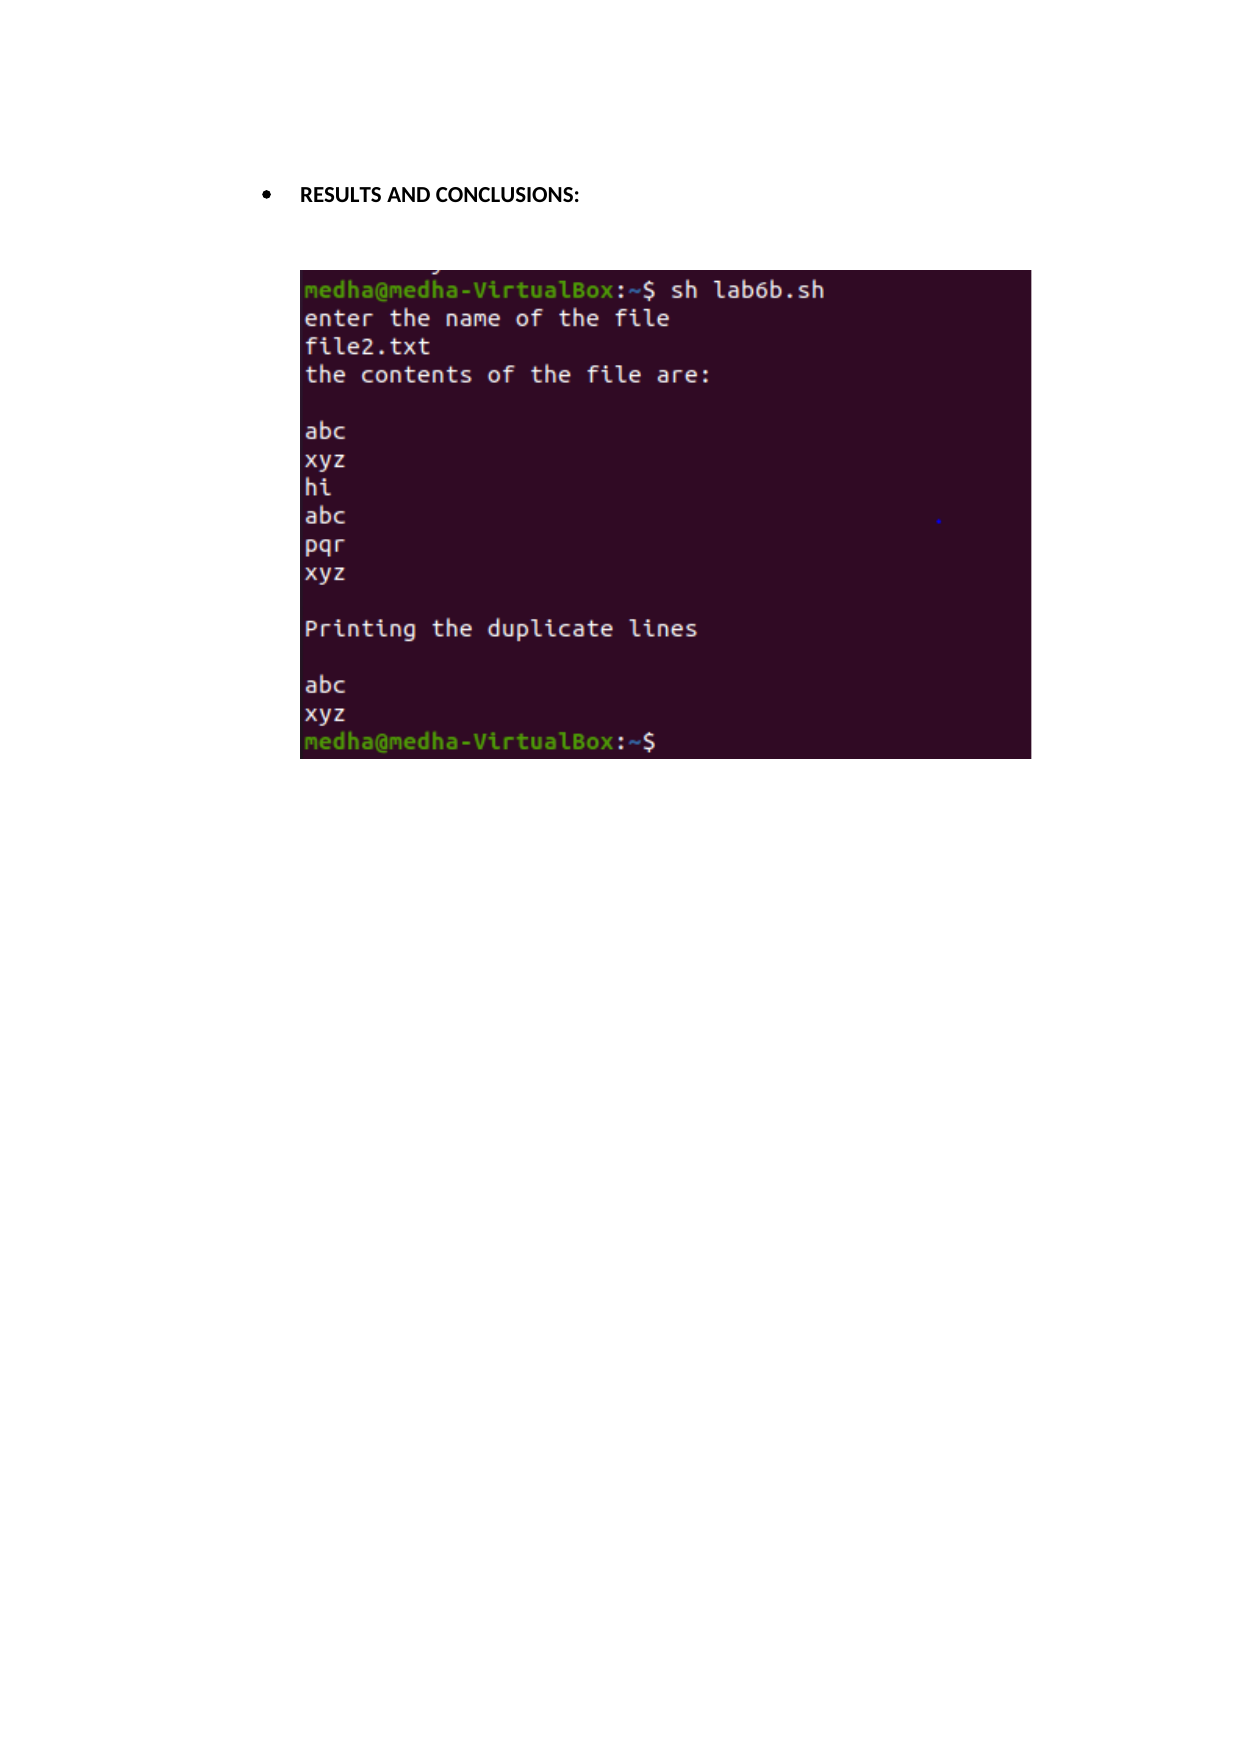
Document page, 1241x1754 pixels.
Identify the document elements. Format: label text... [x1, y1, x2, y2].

picture [300, 270, 1032, 759]
list RESULTS AND CONCLUSIONS: [262, 180, 1090, 208]
